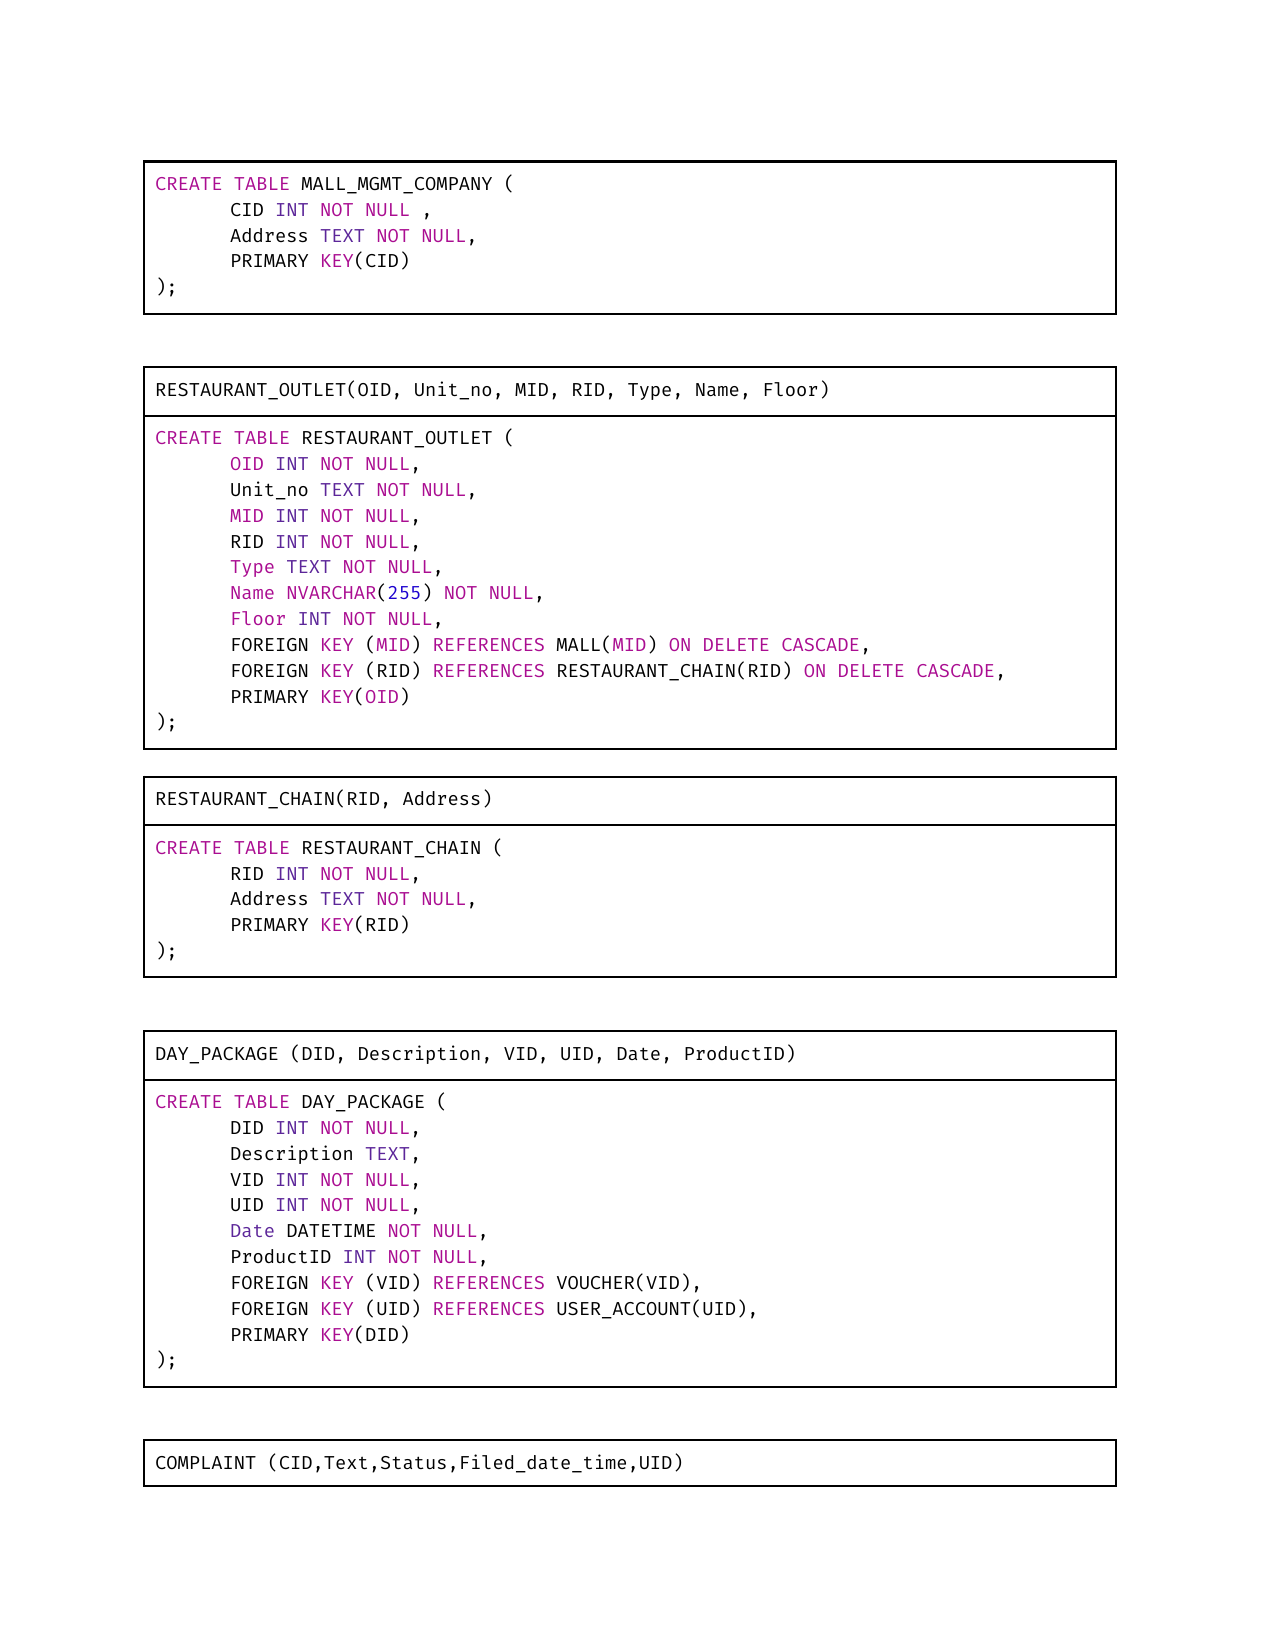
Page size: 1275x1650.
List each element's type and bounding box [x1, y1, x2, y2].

table_header [58, 150, 1125, 1497]
